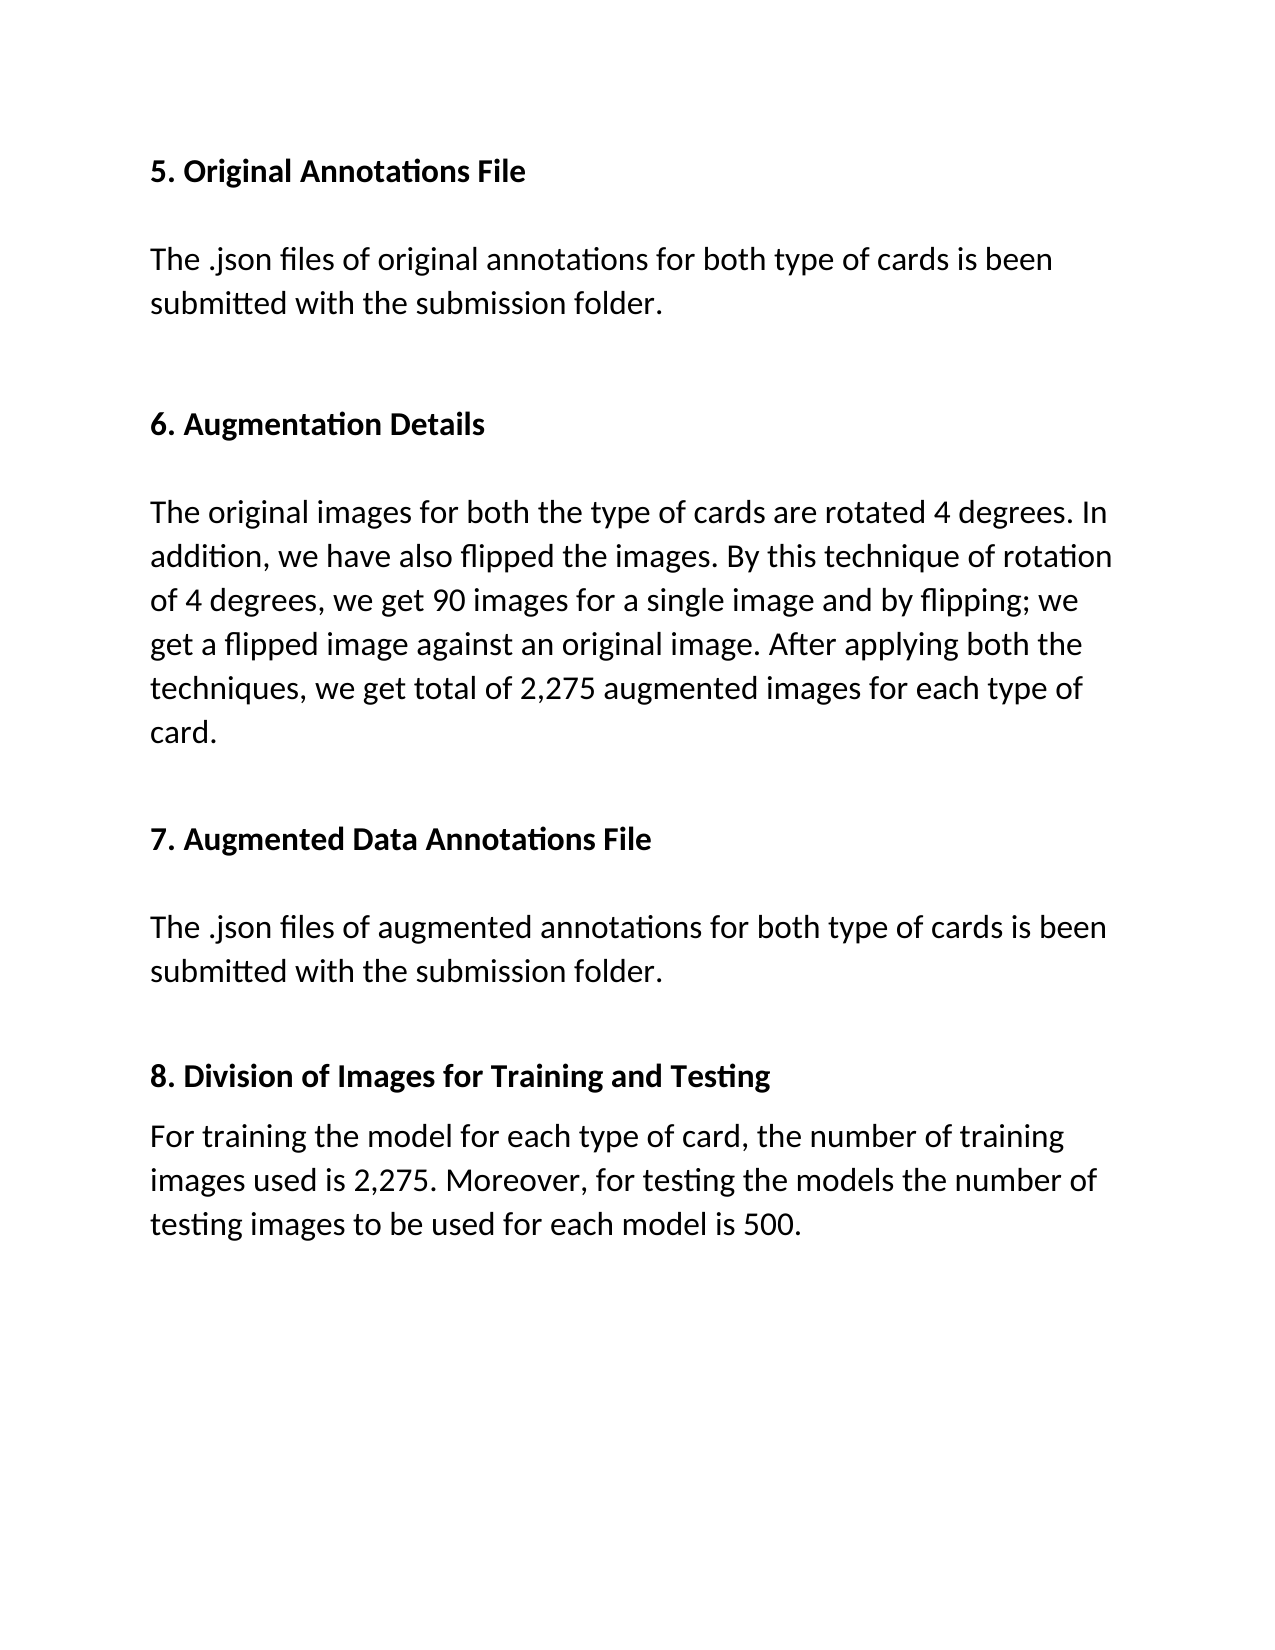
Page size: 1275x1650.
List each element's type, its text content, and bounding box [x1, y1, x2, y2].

text 5. Original Annotations File The .json files of original annotations for both type of cards is been submitted with the submission folder. [150, 150, 1125, 323]
text For training the model for each type of card, the number of training images used is 2,275. Moreover, for testing the models the number of testing images to be used for each model is 500. [150, 1115, 1125, 1274]
text 8. Division of Images for Training and Testing [150, 1011, 1125, 1096]
text 6. Augmentation Details The original images for both the type of cards are rotated 4 degrees. In addition, we have also flipped the images. By this technique of rotation of 4 degrees, we get 90 images for a single image and by flipping; we get a flipped image against an original image. After applying both the techniques, we get total of 2,275 augmented images for each type of card. [150, 403, 1125, 752]
text 7. Augmented Data Annotations File The .json files of augmented annotations for both type of cards is been submitted with the submission folder. [150, 818, 1125, 991]
